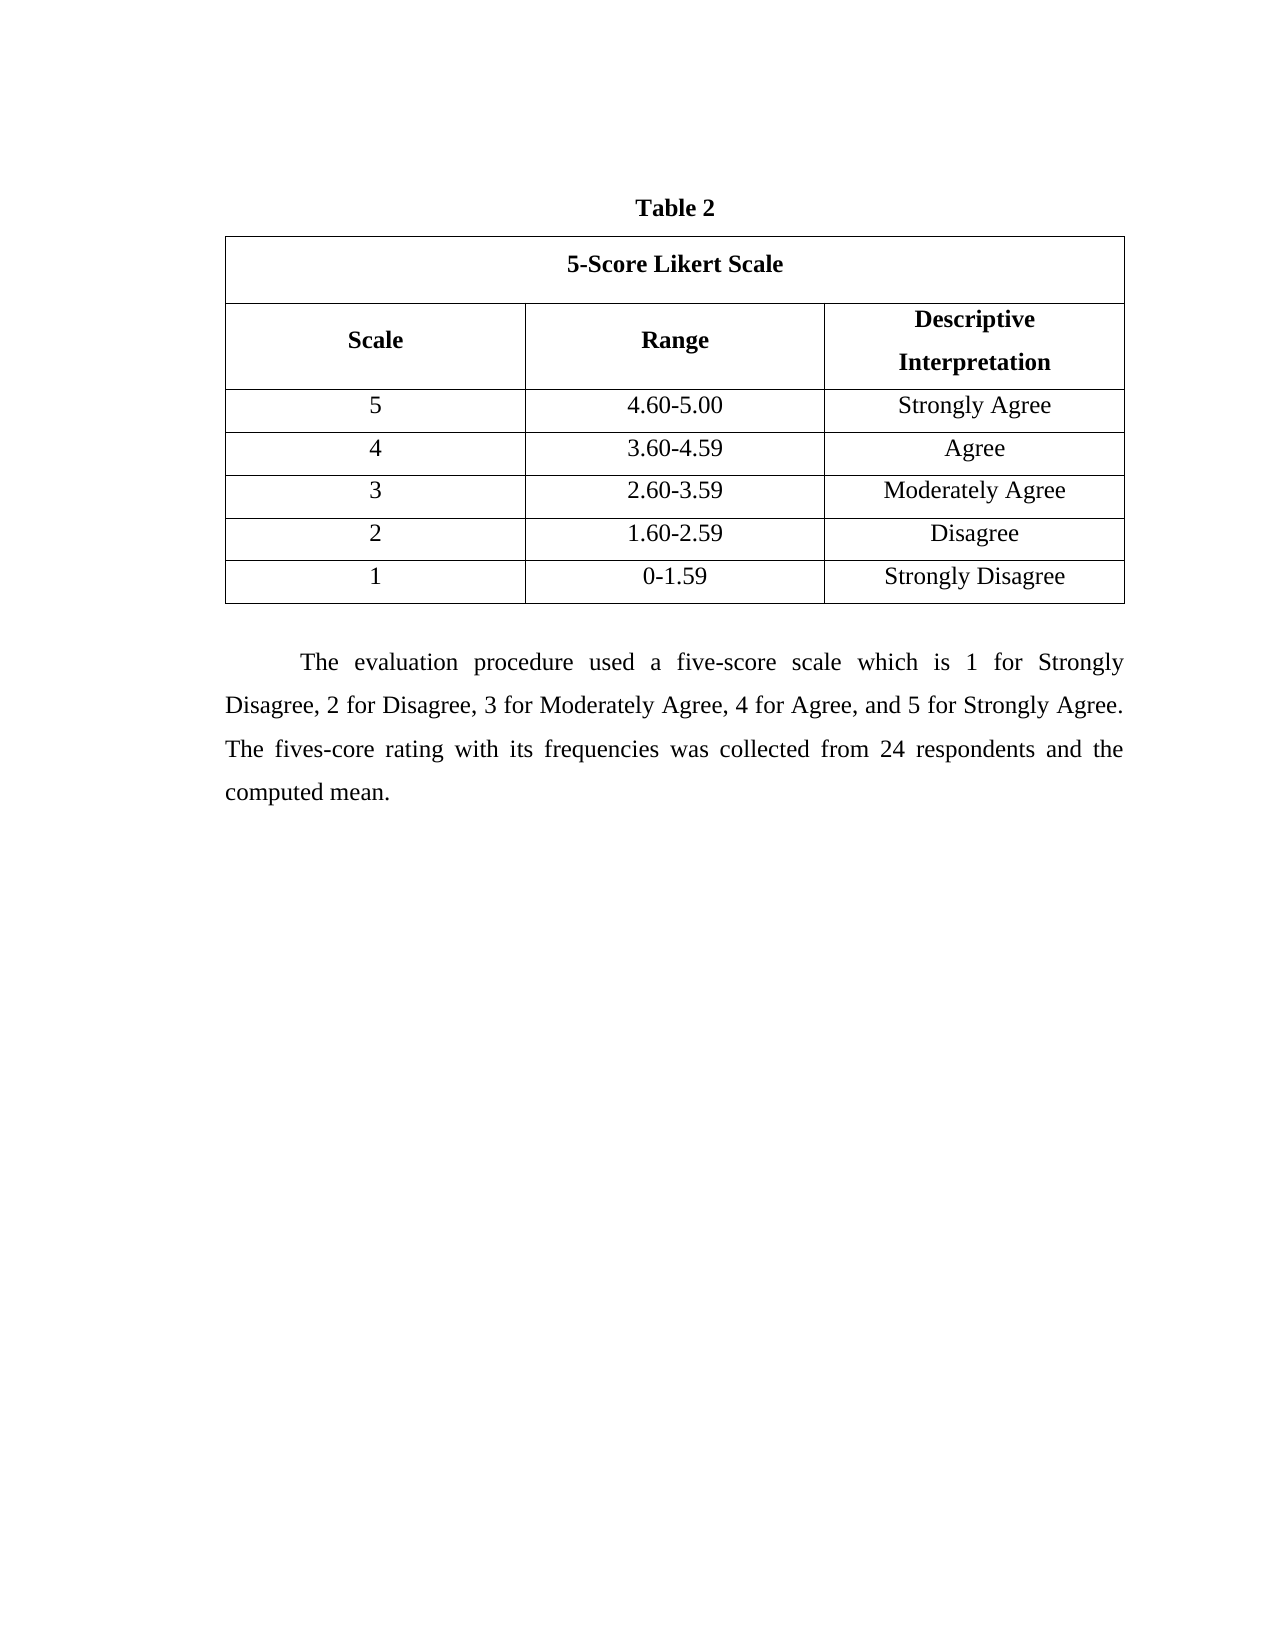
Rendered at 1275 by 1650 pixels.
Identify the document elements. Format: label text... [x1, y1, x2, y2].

table_cell 4.60-5.00 [526, 390, 824, 432]
table_header 5-Score Likert Scale [226, 237, 1124, 303]
table_cell 2.60-3.59 [526, 476, 824, 517]
table_cell 1.60-2.59 [526, 519, 824, 560]
table_cell Disagree [825, 519, 1124, 560]
table_cell 1 [226, 561, 525, 603]
table_cell Strongly Disagree [825, 561, 1124, 603]
text Table 2 [225, 193, 1125, 222]
table_cell Range [526, 304, 824, 389]
table_cell Scale [226, 304, 525, 389]
table_cell 5 [226, 390, 525, 432]
table_cell Strongly Agree [825, 390, 1124, 432]
table_cell Agree [825, 433, 1124, 474]
table_cell 4 [226, 433, 525, 474]
table_cell 2 [226, 519, 525, 560]
text The evaluation procedure used a five-score scale which is 1 for Strongly Disagree, 2 for Disagree, 3 for Moderately Agree, 4 for Agree, and 5 for Strongly Agree. The fives-core rating with its frequencies was collected from 24 respondents and the computed mean. [225, 647, 1125, 806]
table_cell 3.60-4.59 [526, 433, 824, 474]
table_cell Moderately Agree [825, 476, 1124, 517]
table_cell 3 [226, 476, 525, 517]
table_cell 0-1.59 [526, 561, 824, 603]
table_cell Descriptive Interpretation [825, 304, 1124, 389]
